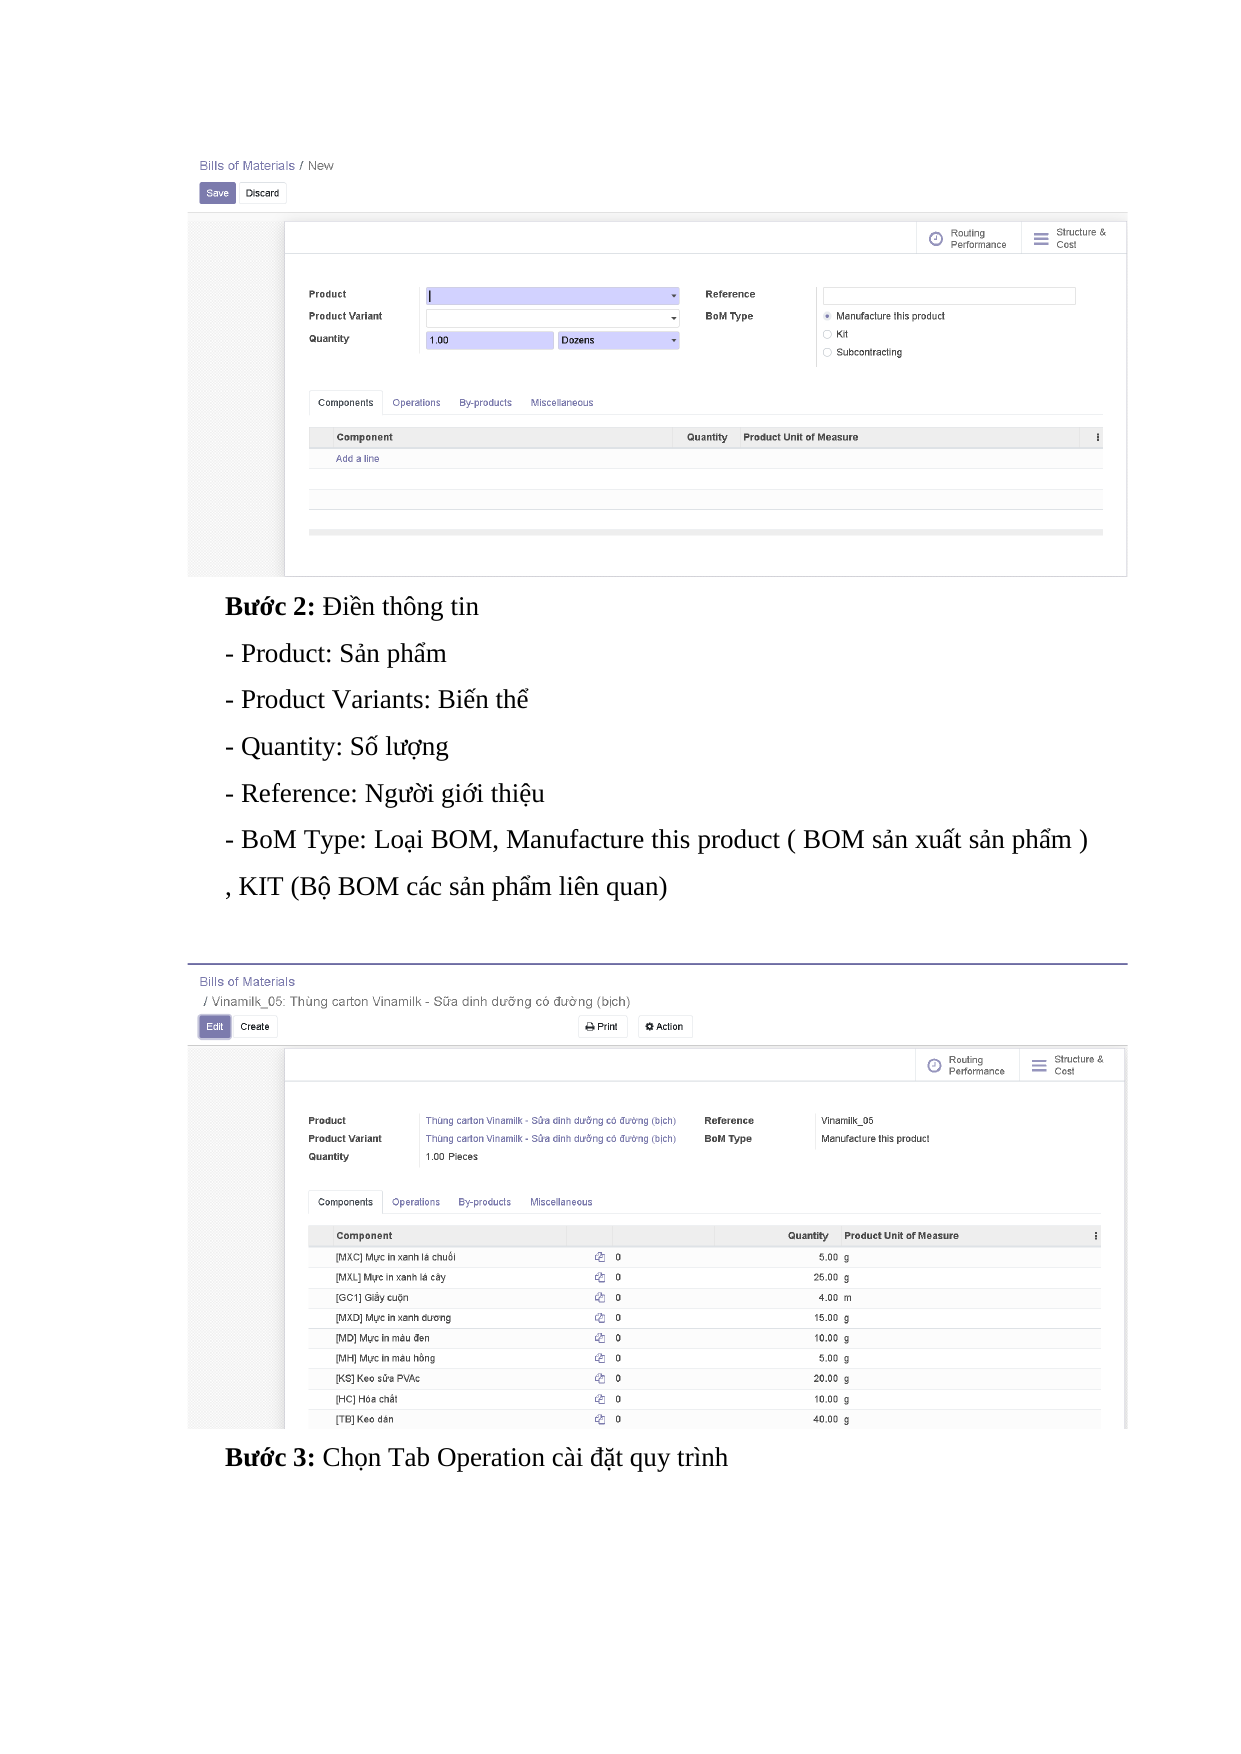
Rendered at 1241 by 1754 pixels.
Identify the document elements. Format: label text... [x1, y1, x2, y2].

text Bước 2: Điền thông tin [225, 590, 1090, 621]
text - Product Variants: Biến thể [225, 683, 1090, 715]
text - Quantity: Số lượng [225, 730, 1090, 761]
picture [187, 150, 1128, 577]
picture [187, 963, 1128, 1429]
text - Product: Sản phẩm [225, 637, 1090, 668]
text - BoM Type: Loại BOM, Manufacture this product ( BOM sản xuất sản phẩm ) , KIT (Bộ BOM các sản phẩm liên quan) [225, 823, 1090, 901]
text - Reference: Người giới thiệu [225, 777, 1090, 808]
text Bước 3: Chọn Tab Operation cài đặt quy trình [150, 1441, 1090, 1472]
